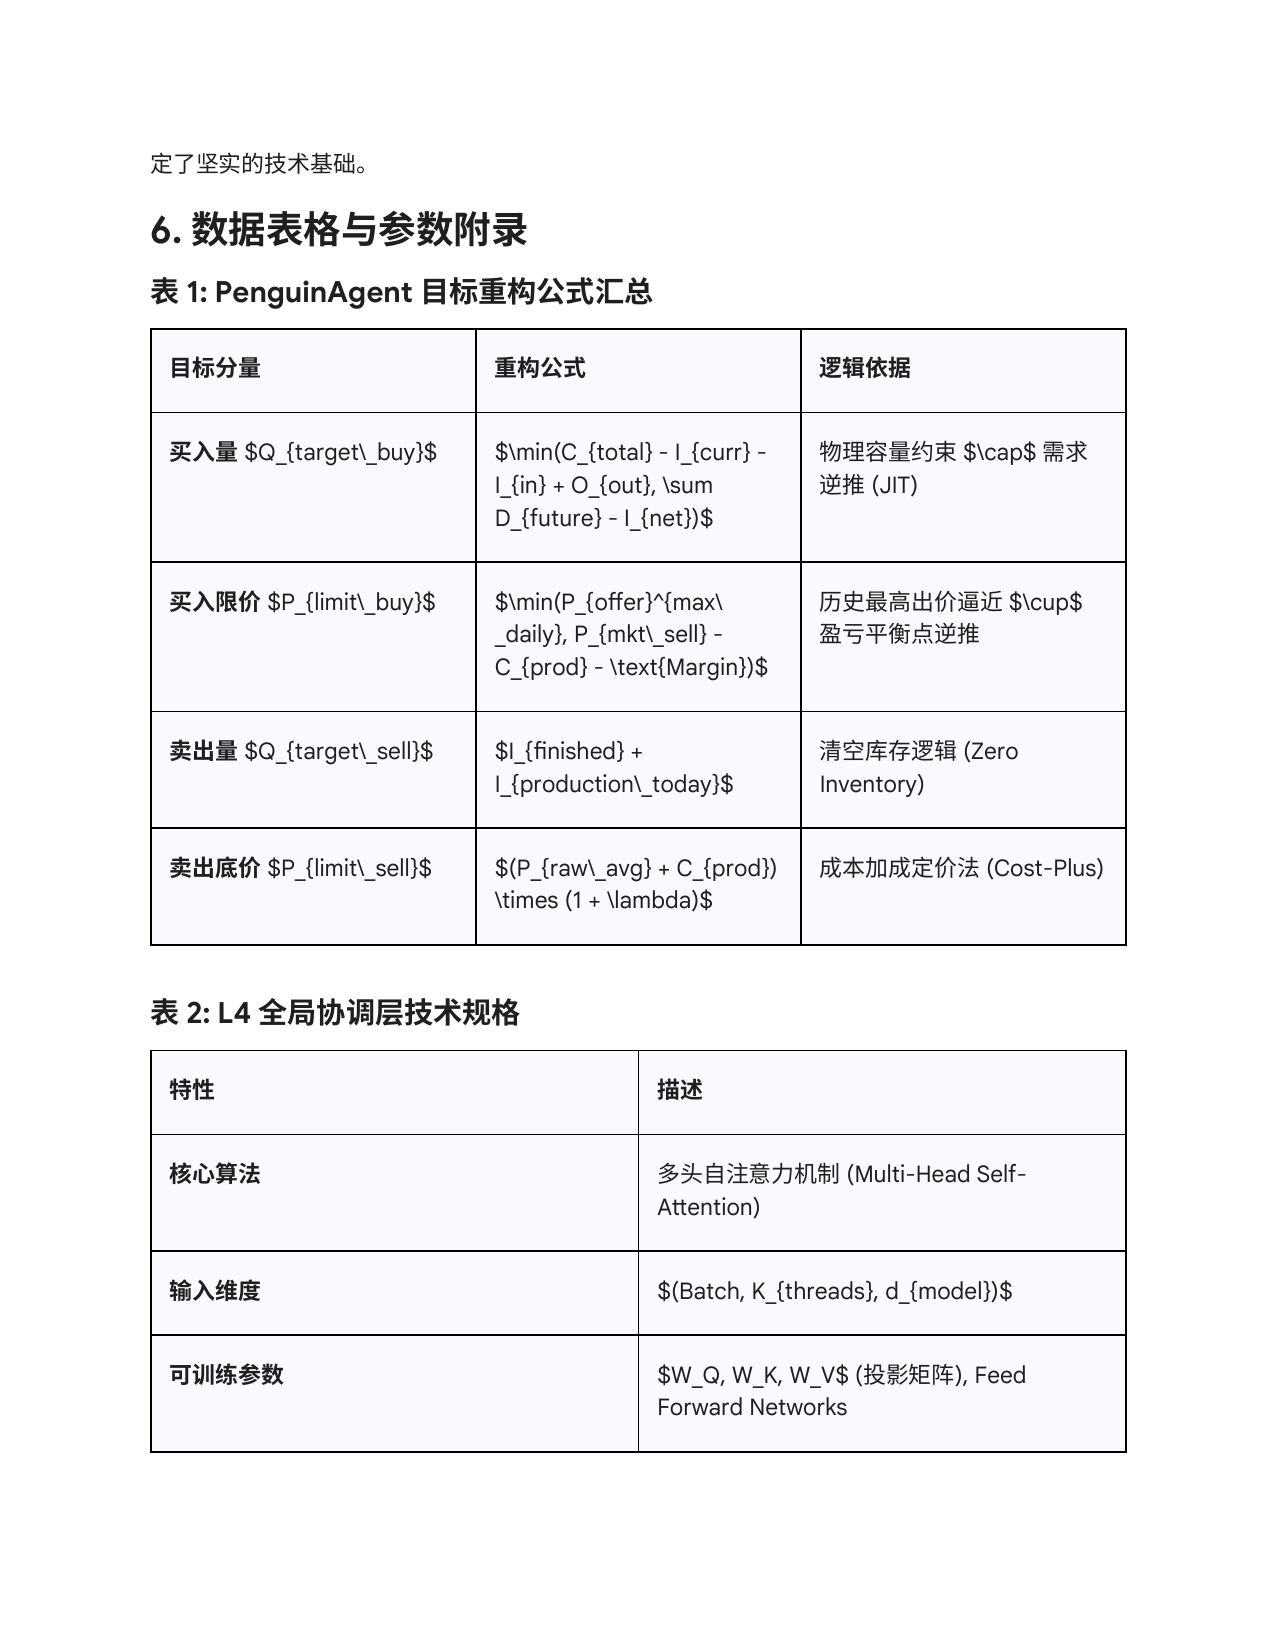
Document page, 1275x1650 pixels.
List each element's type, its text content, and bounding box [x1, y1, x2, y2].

table_cell 物理容量约束 $\cap$ 需求逆推 (JIT) [802, 413, 1125, 561]
table_cell 清空库存逻辑 (Zero Inventory) [802, 712, 1125, 827]
table_cell 历史最高出价逼近 $\cup$ 盈亏平衡点逆推 [802, 563, 1125, 711]
table_header 重构公式 [477, 330, 800, 412]
table_cell 买入限价 $P_{limit\_buy}$ [152, 563, 475, 711]
table_cell 多头自注意力机制 (Multi-Head Self-Attention) [639, 1135, 1125, 1250]
table_header 特性 [152, 1051, 638, 1134]
table_header 逻辑依据 [802, 330, 1125, 412]
table_cell $W_Q, W_K, W_V$ (投影矩阵), Feed Forward Networks [639, 1336, 1125, 1451]
table_cell 可训练参数 [152, 1336, 638, 1451]
table_cell $(Batch, K_{threads}, d_{model})$ [639, 1252, 1125, 1334]
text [150, 150, 1125, 179]
table_header 描述 [639, 1051, 1125, 1134]
table_cell 买入量 $Q_{target\_buy}$ [152, 413, 475, 561]
table_cell 卖出底价 $P_{limit\_sell}$ [152, 829, 475, 944]
table_cell $\min(C_{total} - I_{curr} - I_{in} + O_{out}, \sum D_{future} - I_{net})$ [477, 413, 800, 561]
subtitle 表 1: PenguinAgent 目标重构公式汇总 [150, 274, 1125, 310]
table_cell $\min(P_{offer}^{max\_daily}, P_{mkt\_sell} - C_{prod} - \text{Margin})$ [477, 563, 800, 711]
table_cell 卖出量 $Q_{target\_sell}$ [152, 712, 475, 827]
table_cell 输入维度 [152, 1252, 638, 1334]
table_cell 成本加成定价法 (Cost-Plus) [802, 829, 1125, 944]
subtitle 6. 数据表格与参数附录 [150, 208, 1125, 255]
table_cell 核心算法 [152, 1135, 638, 1250]
table_header 目标分量 [152, 330, 475, 412]
table_cell $I_{finished} + I_{production\_today}$ [477, 712, 800, 827]
table_cell $(P_{raw\_avg} + C_{prod}) \times (1 + \lambda)$ [477, 829, 800, 944]
subtitle 表 2: L4 全局协调层技术规格 [150, 996, 1125, 1032]
